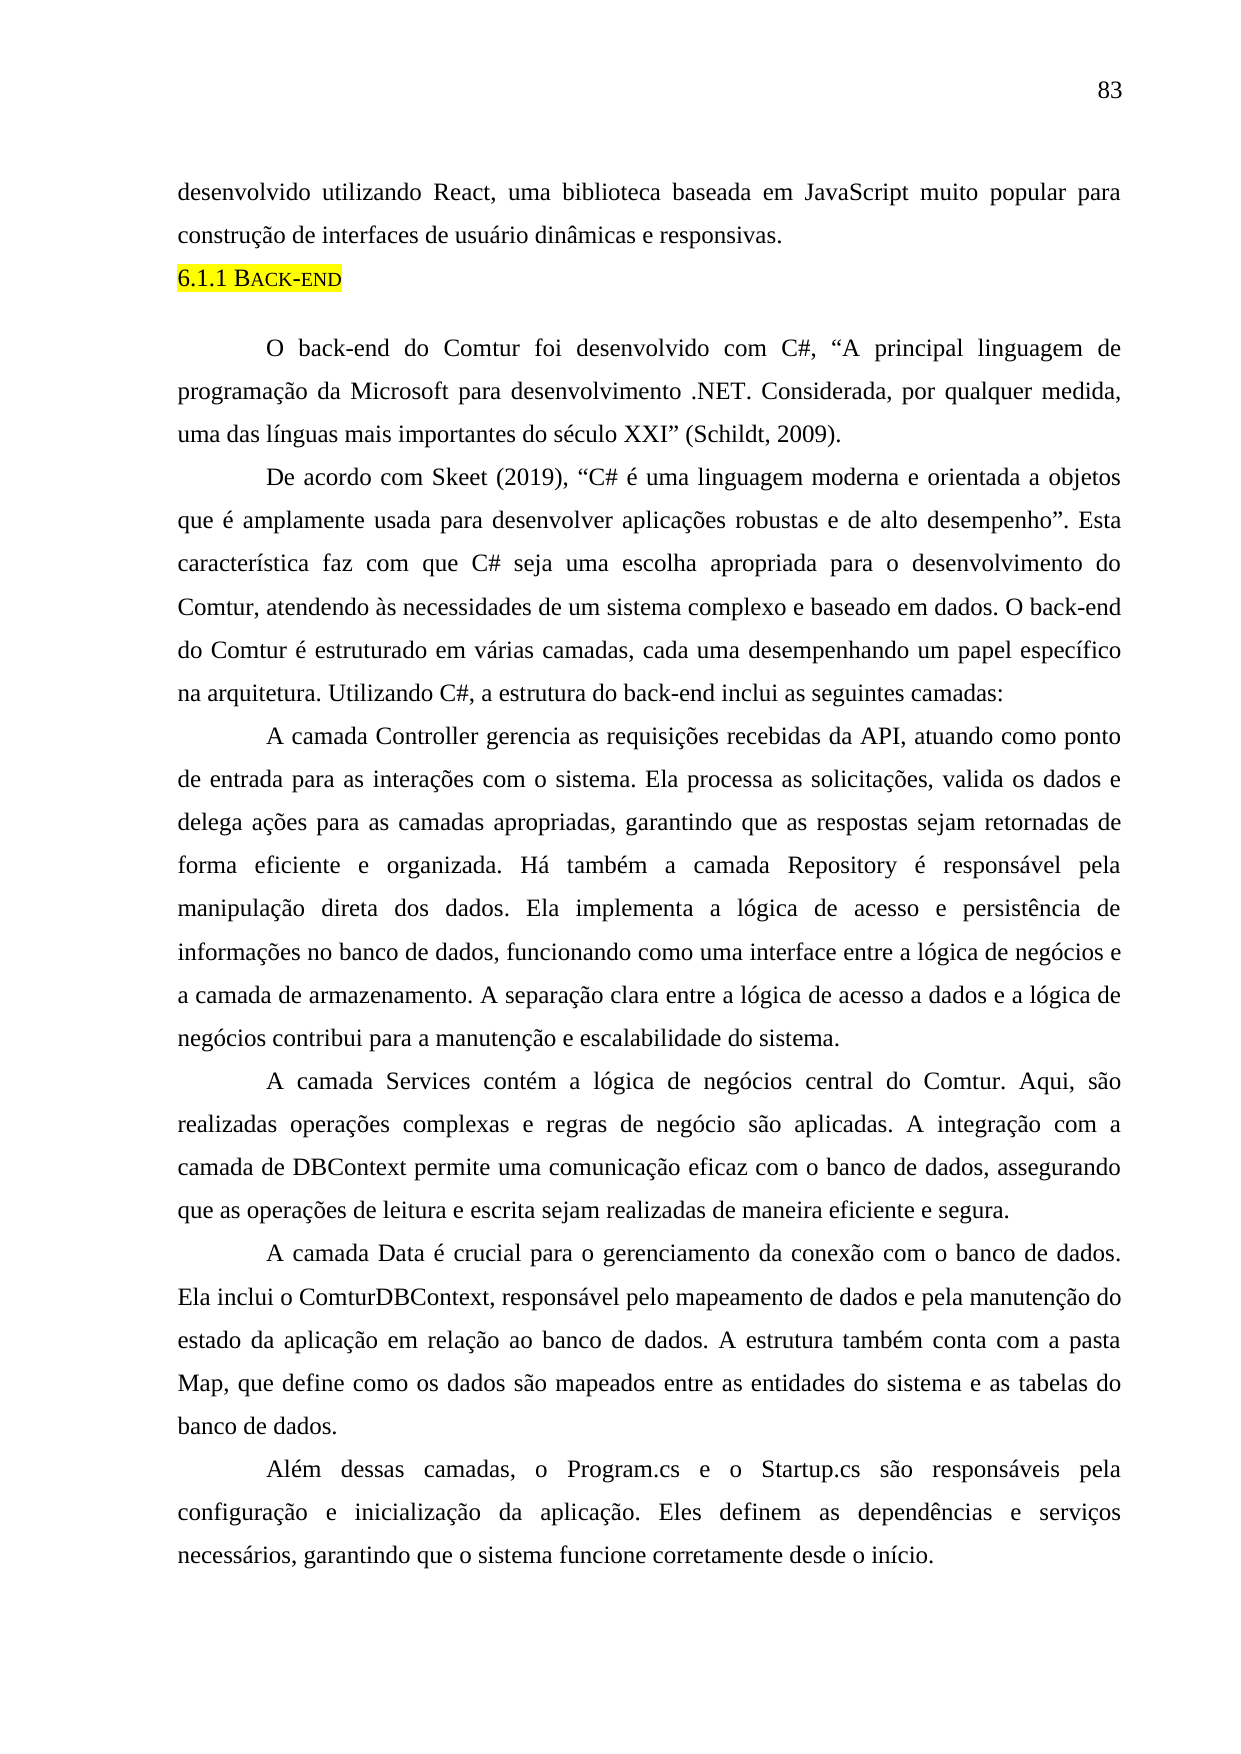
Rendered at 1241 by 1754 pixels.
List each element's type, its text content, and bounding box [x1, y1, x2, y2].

subtitle 6.1.1 Back-end [177, 263, 1122, 292]
text A camada Services contém a lógica de negócios central do Comtur. Aqui, são realizadas operações complexas e regras de negócio são aplicadas. A integração com a camada de DBContext permite uma comunicação eficaz com o banco de dados, assegurando que as operações de leitura e escrita sejam realizadas de maneira eficiente e segura. [177, 1066, 1122, 1224]
text O back-end do Comtur foi desenvolvido com C#, “A principal linguagem de programação da Microsoft para desenvolvimento .NET. Considerada, por qualquer medida, uma das línguas mais importantes do século XXI” (Schildt, 2009). [177, 333, 1122, 448]
text A camada Controller gerencia as requisições recebidas da API, atuando como ponto de entrada para as interações com o sistema. Ela processa as solicitações, valida os dados e delega ações para as camadas apropriadas, garantindo que as respostas sejam retornadas de forma eficiente e organizada. Há também a camada Repository é responsável pela manipulação direta dos dados. Ela implementa a lógica de acesso e persistência de informações no banco de dados, funcionando como uma interface entre a lógica de negócios e a camada de armazenamento. A separação clara entre a lógica de acesso a dados e a lógica de negócios contribui para a manutenção e escalabilidade do sistema. [177, 721, 1122, 1052]
text De acordo com Skeet (2019), “C# é uma linguagem moderna e orientada a objetos que é amplamente usada para desenvolver aplicações robustas e de alto desempenho”. Esta característica faz com que C# seja uma escolha apropriada para o desenvolvimento do Comtur, atendendo às necessidades de um sistema complexo e baseado em dados. O back-end do Comtur é estruturado em várias camadas, cada uma desempenhando um papel específico na arquitetura. Utilizando C#, a estrutura do back-end inclui as seguintes camadas: [177, 462, 1122, 707]
text Além dessas camadas, o Program.cs e o Startup.cs são responsáveis pela configuração e inicialização da aplicação. Eles definem as dependências e serviços necessários, garantindo que o sistema funcione corretamente desde o início. [177, 1454, 1122, 1569]
text A camada Data é crucial para o gerenciamento da conexão com o banco de dados. Ela inclui o ComturDBContext, responsável pelo mapeamento de dados e pela manutenção do estado da aplicação em relação ao banco de dados. A estrutura também conta com a pasta Map, que define como os dados são mapeados entre as entidades do sistema e as tabelas do banco de dados. [177, 1238, 1122, 1440]
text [177, 177, 1122, 249]
